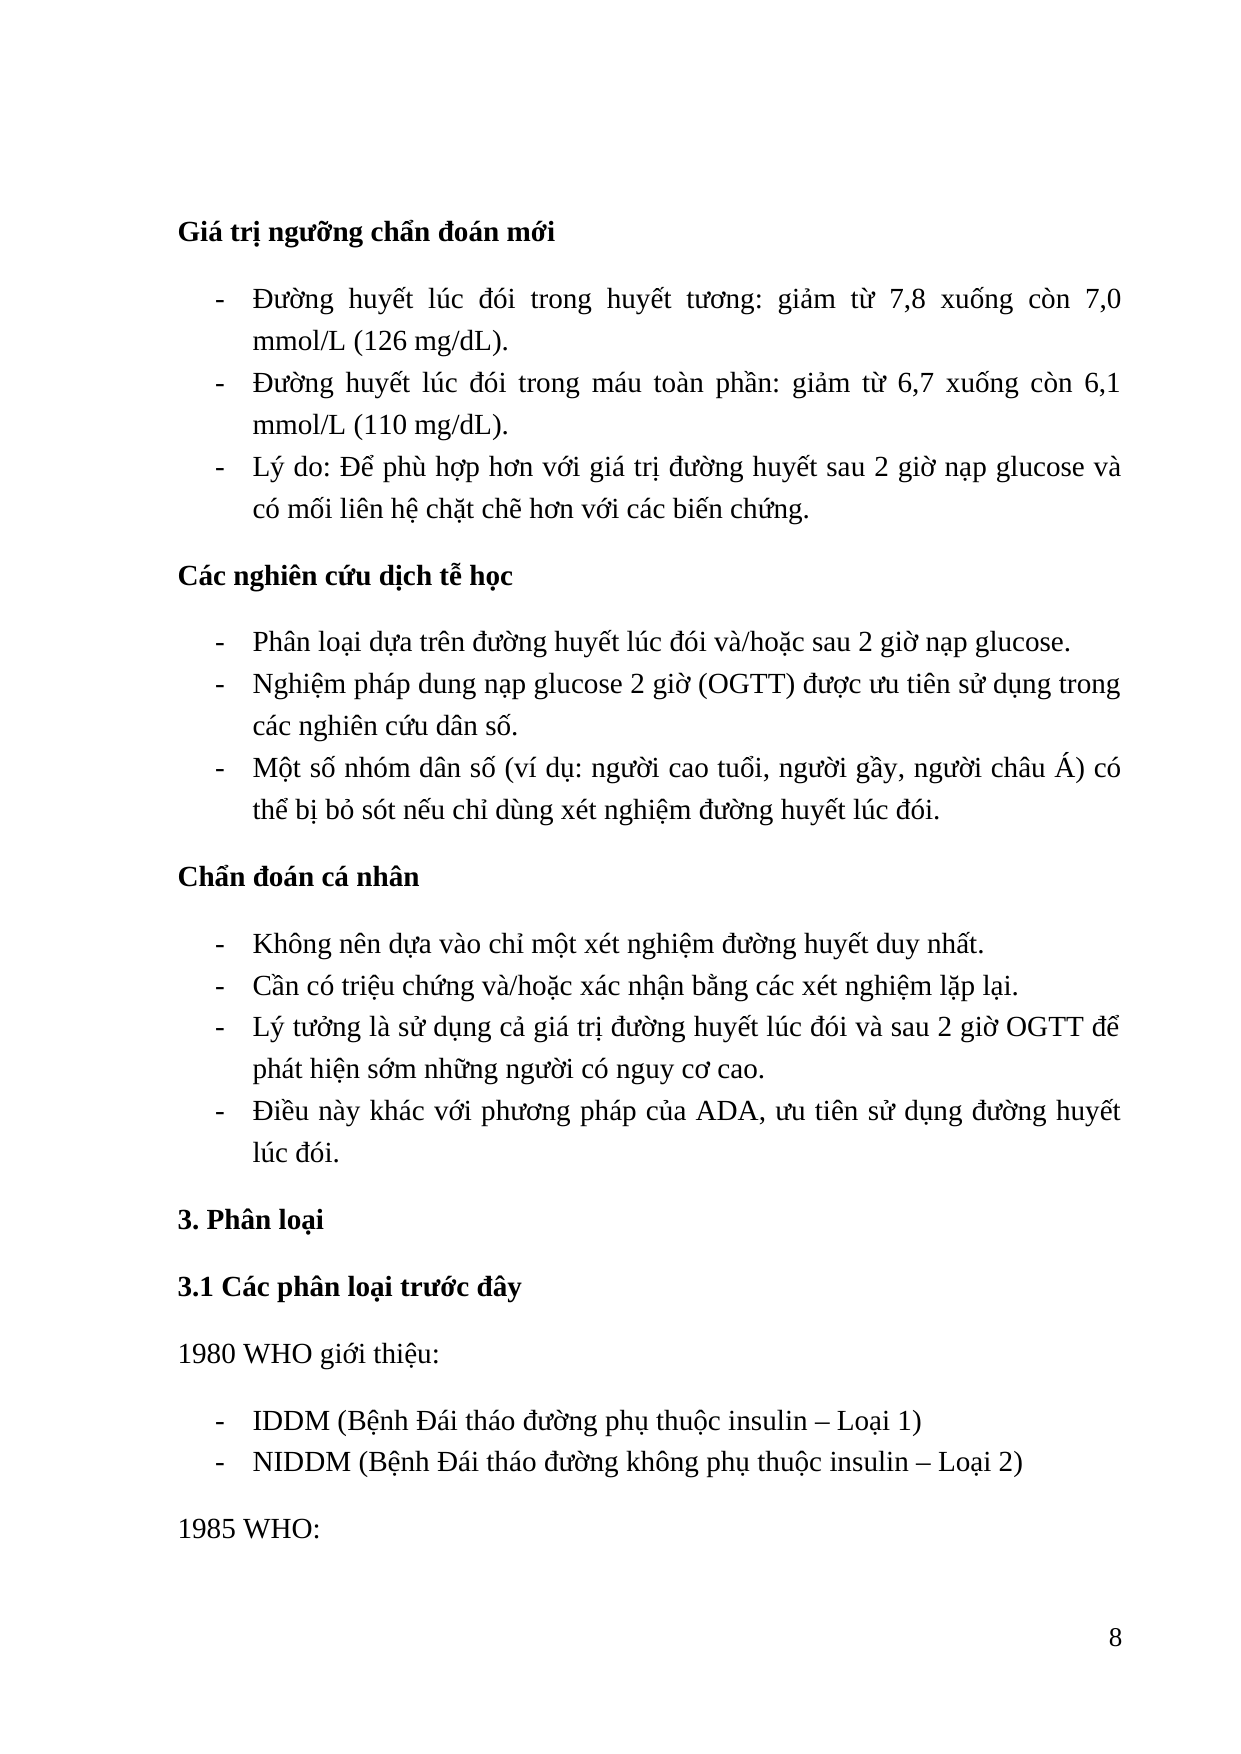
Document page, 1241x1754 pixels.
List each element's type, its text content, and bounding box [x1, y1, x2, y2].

text 1980 WHO giới thiệu: [177, 1336, 1122, 1369]
list Không nên dựa vào chỉ một xét nghiệm đường huyết duy nhất. [215, 926, 1122, 959]
list NIDDM (Bệnh Đái tháo đường không phụ thuộc insulin – Loại 2) [215, 1444, 1122, 1478]
list Nghiệm pháp dung nạp glucose 2 giờ (OGTT) được ưu tiên sử dụng trong các nghiên cứu dân số. [215, 666, 1122, 742]
list IDDM (Bệnh Đái tháo đường phụ thuộc insulin – Loại 1) [215, 1403, 1122, 1436]
list Phân loại dựa trên đường huyết lúc đói và/hoặc sau 2 giờ nạp glucose. [215, 624, 1122, 658]
list Một số nhóm dân số (ví dụ: người cao tuổi, người gầy, người châu Á) có thể bị bỏ sót nếu chỉ dùng xét nghiệm đường huyết lúc đói. [215, 750, 1122, 826]
subtitle 3. Phân loại [177, 1202, 1122, 1236]
text Chẩn đoán cá nhân [177, 859, 1122, 892]
subtitle 3.1 Các phân loại trước đây [177, 1269, 1122, 1302]
list Cần có triệu chứng và/hoặc xác nhận bằng các xét nghiệm lặp lại. [215, 968, 1122, 1001]
list Lý tưởng là sử dụng cả giá trị đường huyết lúc đói và sau 2 giờ OGTT để phát hiện sớm những người có nguy cơ cao. [215, 1009, 1122, 1085]
text Giá trị ngưỡng chẩn đoán mới [177, 214, 1122, 248]
list Đường huyết lúc đói trong máu toàn phần: giảm từ 6,7 xuống còn 6,1 mmol/L (110 mg/dL). [215, 365, 1122, 441]
text Các nghiên cứu dịch tễ học [177, 558, 1122, 591]
text 1985 WHO: [177, 1511, 1122, 1545]
list Điều này khác với phương pháp của ADA, ưu tiên sử dụng đường huyết lúc đói. [215, 1093, 1122, 1169]
list Lý do: Để phù hợp hơn với giá trị đường huyết sau 2 giờ nạp glucose và có mối liên hệ chặt chẽ hơn với các biến chứng. [215, 449, 1122, 524]
list Đường huyết lúc đói trong huyết tương: giảm từ 7,8 xuống còn 7,0 mmol/L (126 mg/dL). [215, 281, 1122, 357]
